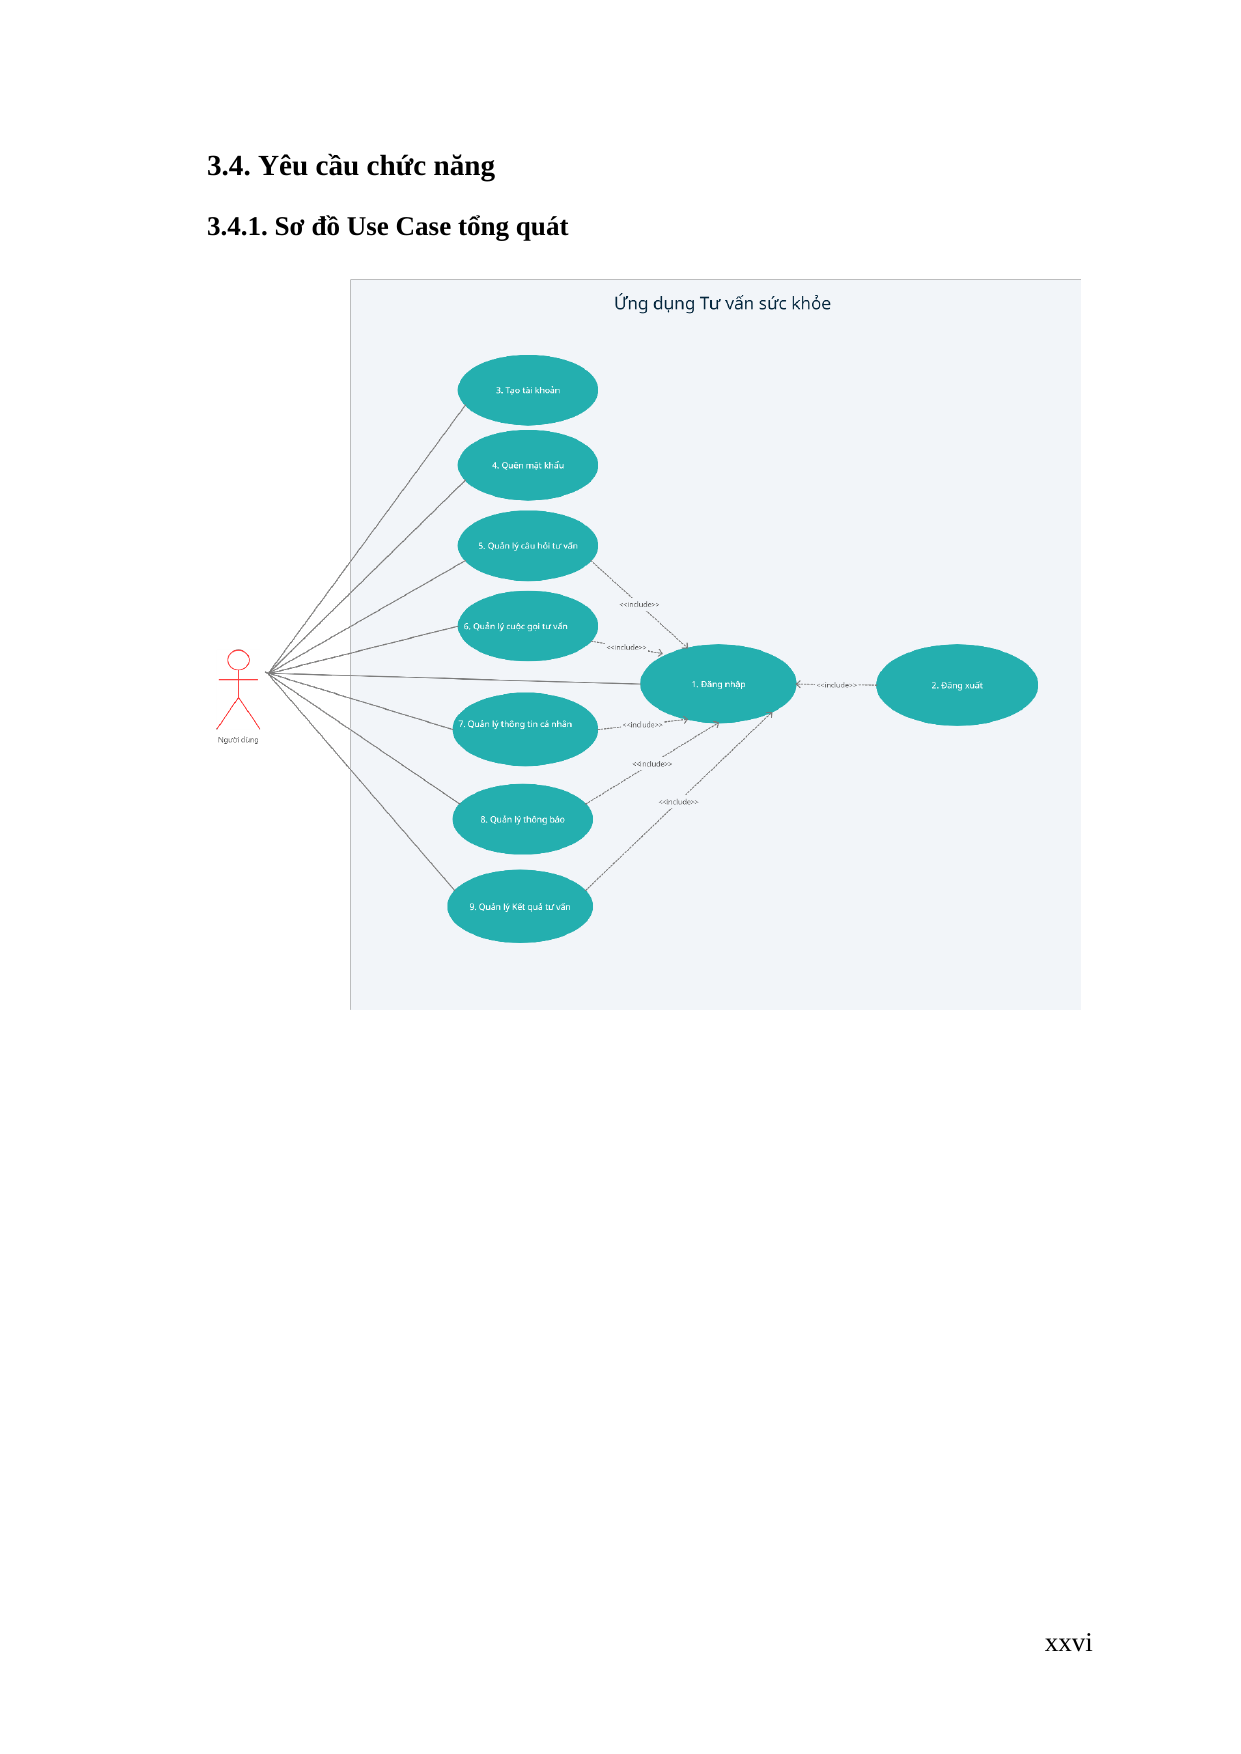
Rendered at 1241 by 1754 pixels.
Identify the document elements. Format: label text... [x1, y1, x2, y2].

subtitle 3.4. Yêu cầu chức năng [207, 148, 1092, 181]
subtitle 3.4.1. Sơ đồ Use Case tổng quát [207, 211, 1092, 242]
picture [206, 269, 1091, 1020]
